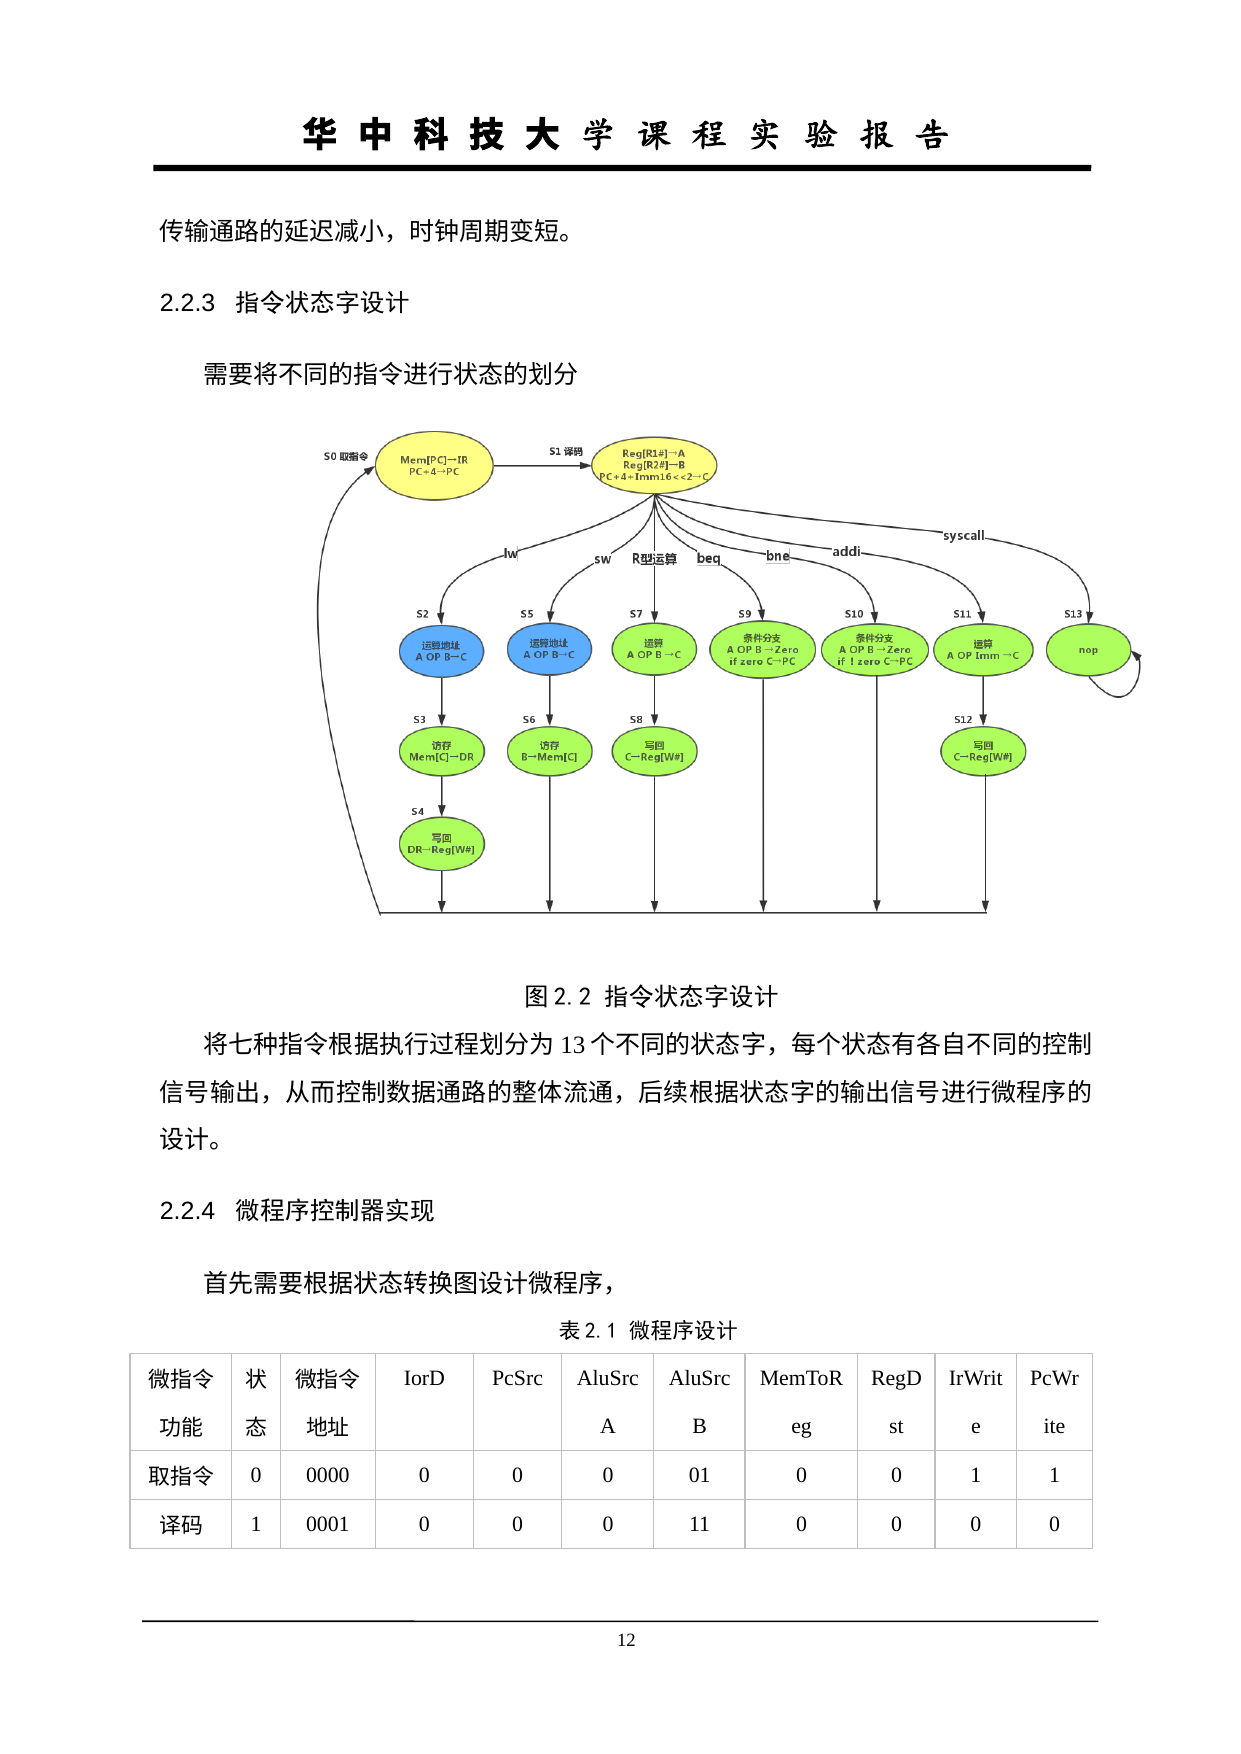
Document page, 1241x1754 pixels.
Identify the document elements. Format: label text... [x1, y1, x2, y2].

table_cell 0 [858, 1500, 934, 1547]
text 需要将不同的指令进行状态的划分 [159, 349, 1093, 397]
table_cell 0 [936, 1500, 1016, 1547]
text 首先需要根据状态转换图设计微程序， [159, 1257, 1093, 1305]
table_header RegDst [858, 1354, 934, 1450]
table_header AluSrcB [654, 1354, 744, 1450]
table_cell 0000 [281, 1451, 375, 1499]
table_header 状态 [232, 1354, 280, 1450]
table_cell 0 [474, 1451, 561, 1499]
table_cell 01 [654, 1451, 744, 1499]
text 将七种指令根据执行过程划分为13个不同的状态字，每个状态有各自不同的控制信号输出，从而控制数据通路的整体流通，后续根据状态字的输出信号进行微程序的设计。 [159, 1018, 1093, 1162]
table_cell 0 [746, 1500, 857, 1547]
table_cell 1 [936, 1451, 1016, 1499]
table_cell 0 [232, 1451, 280, 1499]
table_cell 0 [562, 1500, 653, 1547]
table_cell 0001 [281, 1500, 375, 1547]
subtitle 微程序控制器实现 [159, 1186, 1093, 1234]
table_header 微指令地址 [281, 1354, 375, 1450]
table_header MemToReg [746, 1354, 857, 1450]
table_cell 0 [376, 1451, 473, 1499]
table_header IrWrite [936, 1354, 1016, 1450]
table_cell 取指令 [131, 1451, 231, 1499]
table_cell 0 [474, 1500, 561, 1547]
table_header PcSrc [474, 1354, 561, 1450]
table_header AluSrcA [562, 1354, 653, 1450]
table_cell 译码 [131, 1500, 231, 1547]
table_cell 0 [376, 1500, 473, 1547]
subtitle 指令状态字设计 [159, 277, 1093, 325]
text 表2.1 微程序设计 [159, 1305, 1093, 1353]
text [159, 206, 1093, 254]
text 图2.2 指令状态字设计 [159, 971, 1093, 1018]
table_cell 1 [1017, 1451, 1092, 1499]
picture [209, 397, 1173, 938]
table_cell 0 [1017, 1500, 1092, 1547]
table_cell 1 [232, 1500, 280, 1547]
table_header 微指令功能 [131, 1354, 231, 1450]
table_cell 0 [746, 1451, 857, 1499]
table_cell 11 [654, 1500, 744, 1547]
table_header PcWrite [1017, 1354, 1092, 1450]
table_header IorD [376, 1354, 473, 1450]
table_cell 0 [858, 1451, 934, 1499]
table_cell 0 [562, 1451, 653, 1499]
